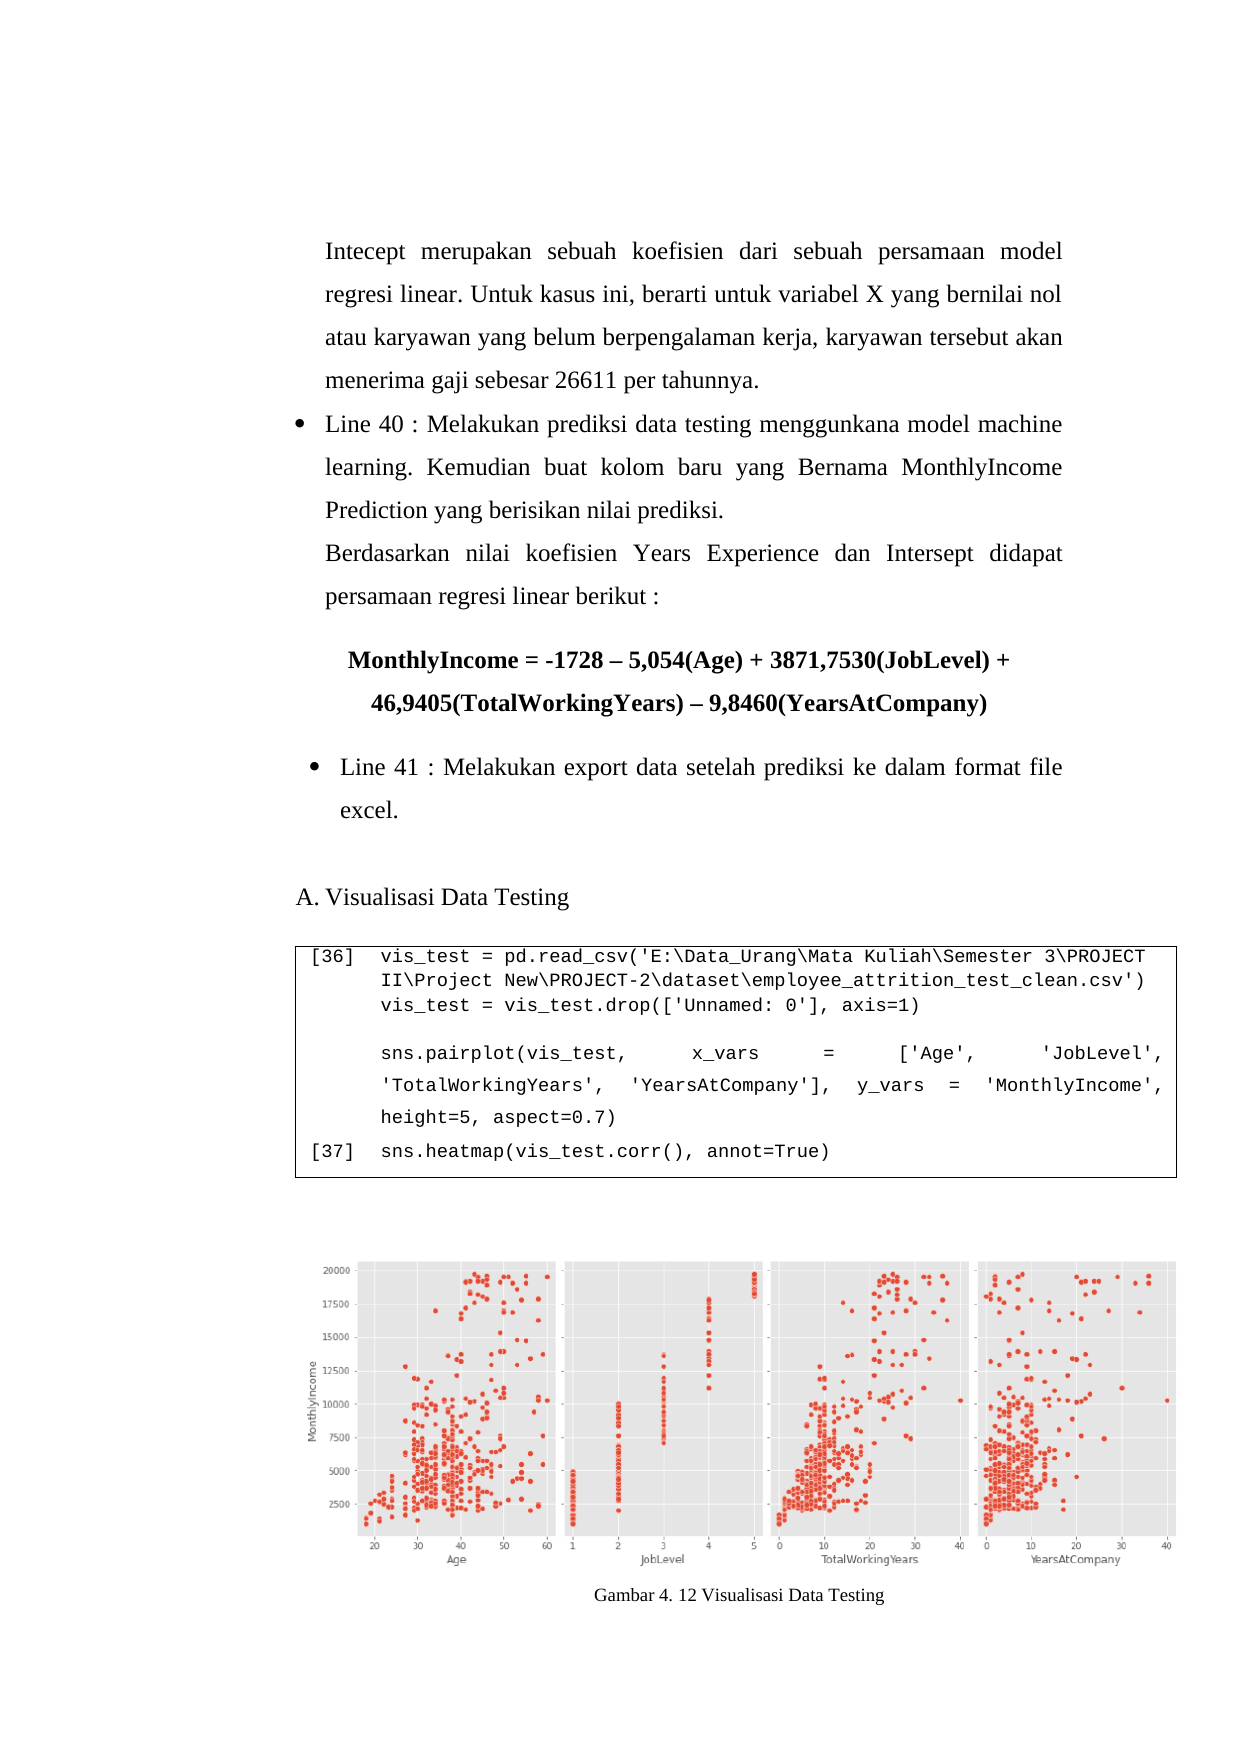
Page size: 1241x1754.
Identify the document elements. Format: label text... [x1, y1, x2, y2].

list Visualisasi Data Testing [295, 882, 1063, 910]
table_header [36] [296, 947, 369, 1142]
list Berdasarkan nilai koefisien Years Experience dan Intersept didapat persamaan regresi linear berikut : [325, 538, 1063, 610]
table_cell [37] [296, 1142, 369, 1177]
text MonthlyIncome = -1728 – 5,054(Age) + 3871,7530(JobLevel) + 46,9405(TotalWorkingYears) – 9,8460(YearsAtCompany) [295, 645, 1063, 717]
list Intecept merupakan sebuah koefisien dari sebuah persamaan model regresi linear. Untuk kasus ini, berarti untuk variabel X yang bernilai nol atau karyawan yang belum berpengalaman kerja, karyawan tersebut akan menerima gaji sebesar 26611 per tahunnya. [325, 236, 1063, 394]
list Line 40 : Melakukan prediksi data testing menggunkana model machine learning. Kemudian buat kolom baru yang Bernama MonthlyIncome Prediction yang berisikan nilai prediksi. [295, 409, 1063, 524]
table_header vis_test = pd.read_csv('E:\Data_Urang\Mata Kuliah\Semester 3\PROJECT II\Project New\PROJECT-2\dataset\employee_attrition_test_clean.csv') vis_test = vis_test.drop(['Unnamed: 0'], axis=1) sns.pairplot(vis_test, x_vars = ['Age', 'JobLevel', 'TotalWorkingYears', 'YearsAtCompany'], y_vars = 'MonthlyIncome', height=5, aspect=0.7) [369, 947, 1176, 1142]
table_cell sns.heatmap(vis_test.corr(), annot=True) [369, 1142, 1176, 1177]
list Line 41 : Melakukan export data setelah prediksi ke dalam format file excel. [310, 752, 1063, 824]
picture [294, 1252, 1184, 1575]
